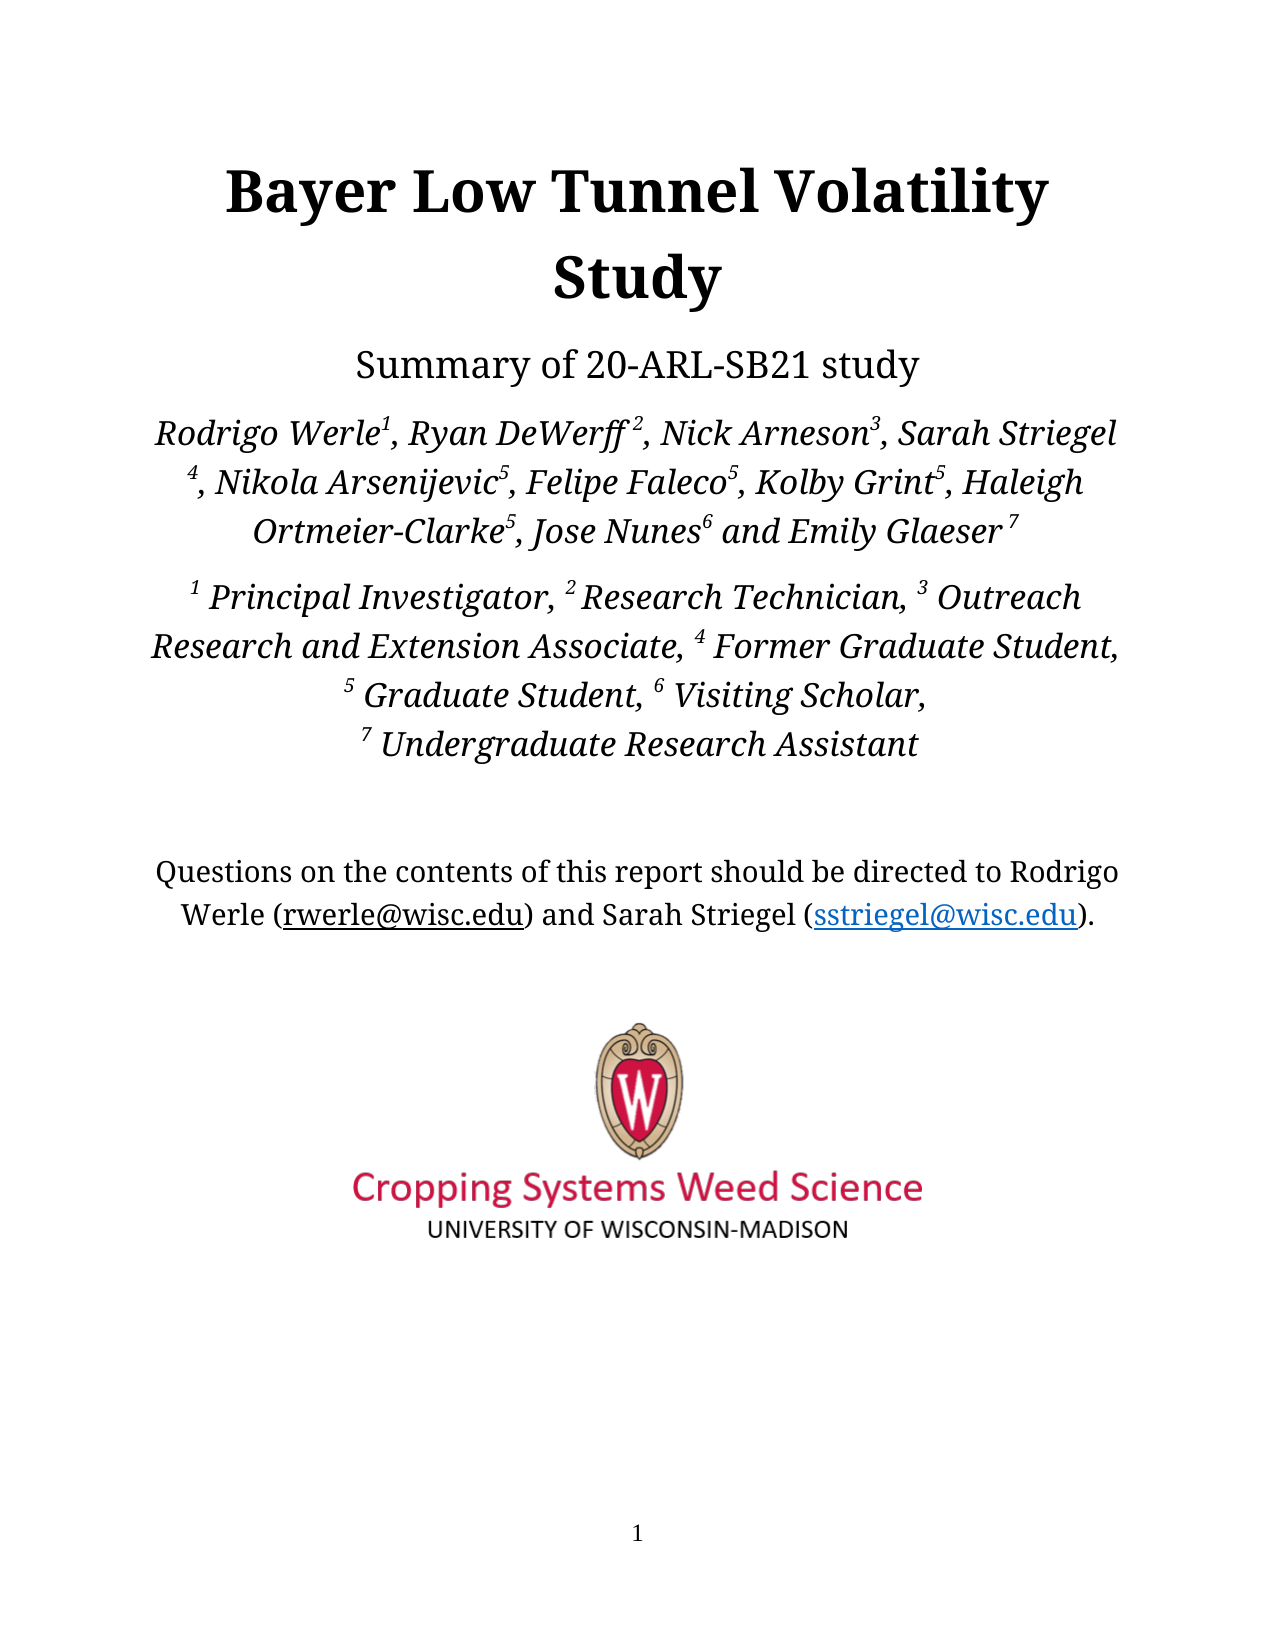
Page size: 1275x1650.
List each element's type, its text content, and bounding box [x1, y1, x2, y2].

text Rodrigo Werle1, Ryan DeWerff 2, Nick Arneson3, Sarah Striegel 4, Nikola Arsenijevic5, Felipe Faleco5, Kolby Grint5, Haleigh Ortmeier-Clarke5, Jose Nunes6 and Emily Glaeser 7 [150, 410, 1125, 553]
text 7 Undergraduate Research Assistant [150, 721, 1125, 766]
picture [324, 1019, 951, 1262]
text 1 Principal Investigator, 2 Research Technician, 3 Outreach Research and Extension Associate, 4 Former Graduate Student, 5 Graduate Student, 6 Visiting Scholar, [150, 574, 1125, 717]
text Summary of 20-ARL-SB21 study [150, 338, 1125, 389]
text Questions on the contents of this report should be directed to Rodrigo Werle (rwerle@wisc.edu) and Sarah Striegel (sstriegel@wisc.edu). [150, 852, 1125, 934]
text Bayer Low Tunnel Volatility Study [150, 150, 1125, 315]
